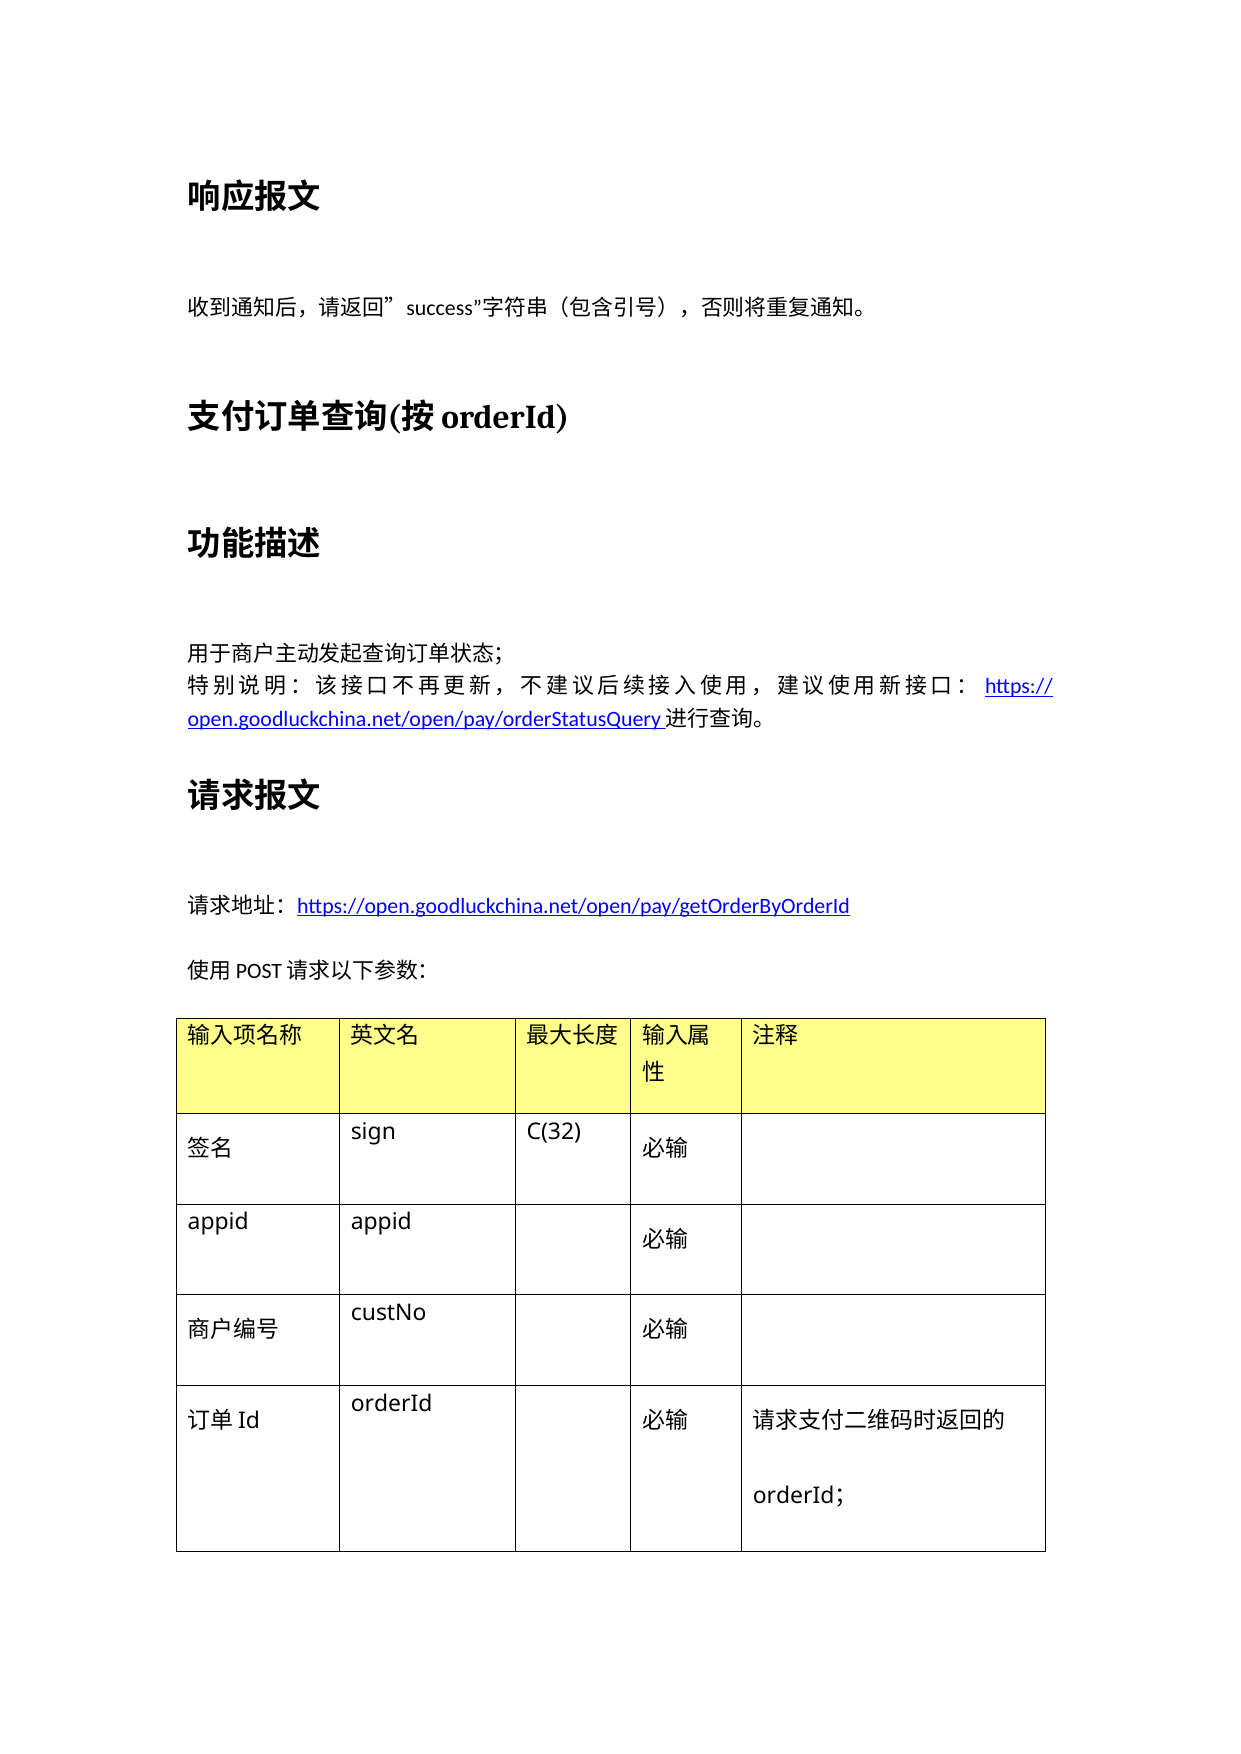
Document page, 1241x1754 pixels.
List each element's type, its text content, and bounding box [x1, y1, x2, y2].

table_cell [742, 1114, 1045, 1204]
table_cell sign [340, 1114, 515, 1204]
table_cell appid [340, 1205, 515, 1294]
table_cell 订单Id [177, 1386, 339, 1551]
table_header 注释 [742, 1019, 1045, 1113]
text 请求地址：https://open.goodluckchina.net/open/pay/getOrderByOrderId [187, 887, 1053, 920]
table_cell 必输 [631, 1205, 741, 1294]
table_header 英文名 [340, 1019, 515, 1113]
table_header 最大长度 [516, 1019, 630, 1113]
table_cell 必输 [631, 1295, 741, 1385]
text 特别说明：该接口不再更新，不建议后续接入使用，建议使用新接口：https://open.goodluckchina.net/open/pay/orderStatusQuery进行查询。 [187, 668, 1053, 733]
table_cell [742, 1295, 1045, 1385]
table_cell 必输 [631, 1386, 741, 1551]
table_cell custNo [340, 1295, 515, 1385]
table_cell appid [177, 1205, 339, 1294]
table_header 输入属性 [631, 1019, 741, 1113]
text 收到通知后，请返回”success”字符串（包含引号），否则将重复通知。 [187, 289, 1053, 322]
table_cell [516, 1205, 630, 1294]
table_cell 必输 [631, 1114, 741, 1204]
table_cell [516, 1386, 630, 1551]
table_cell [742, 1205, 1045, 1294]
subtitle 支付订单查询(按orderId) [187, 381, 1053, 446]
table_cell C(32) [516, 1114, 630, 1204]
table_cell 商户编号 [177, 1295, 339, 1385]
subtitle 响应报文 [187, 162, 1053, 227]
text 用于商户主动发起查询订单状态； [187, 636, 1053, 668]
table_cell [516, 1295, 630, 1385]
table_cell orderId [340, 1386, 515, 1551]
subtitle 功能描述 [187, 508, 1053, 573]
text 使用POST请求以下参数： [187, 952, 1053, 985]
subtitle 请求报文 [187, 760, 1053, 825]
table_header 输入项名称 [177, 1019, 339, 1113]
table_cell 签名 [177, 1114, 339, 1204]
table_cell 请求支付二维码时返回的orderId； [742, 1386, 1045, 1551]
